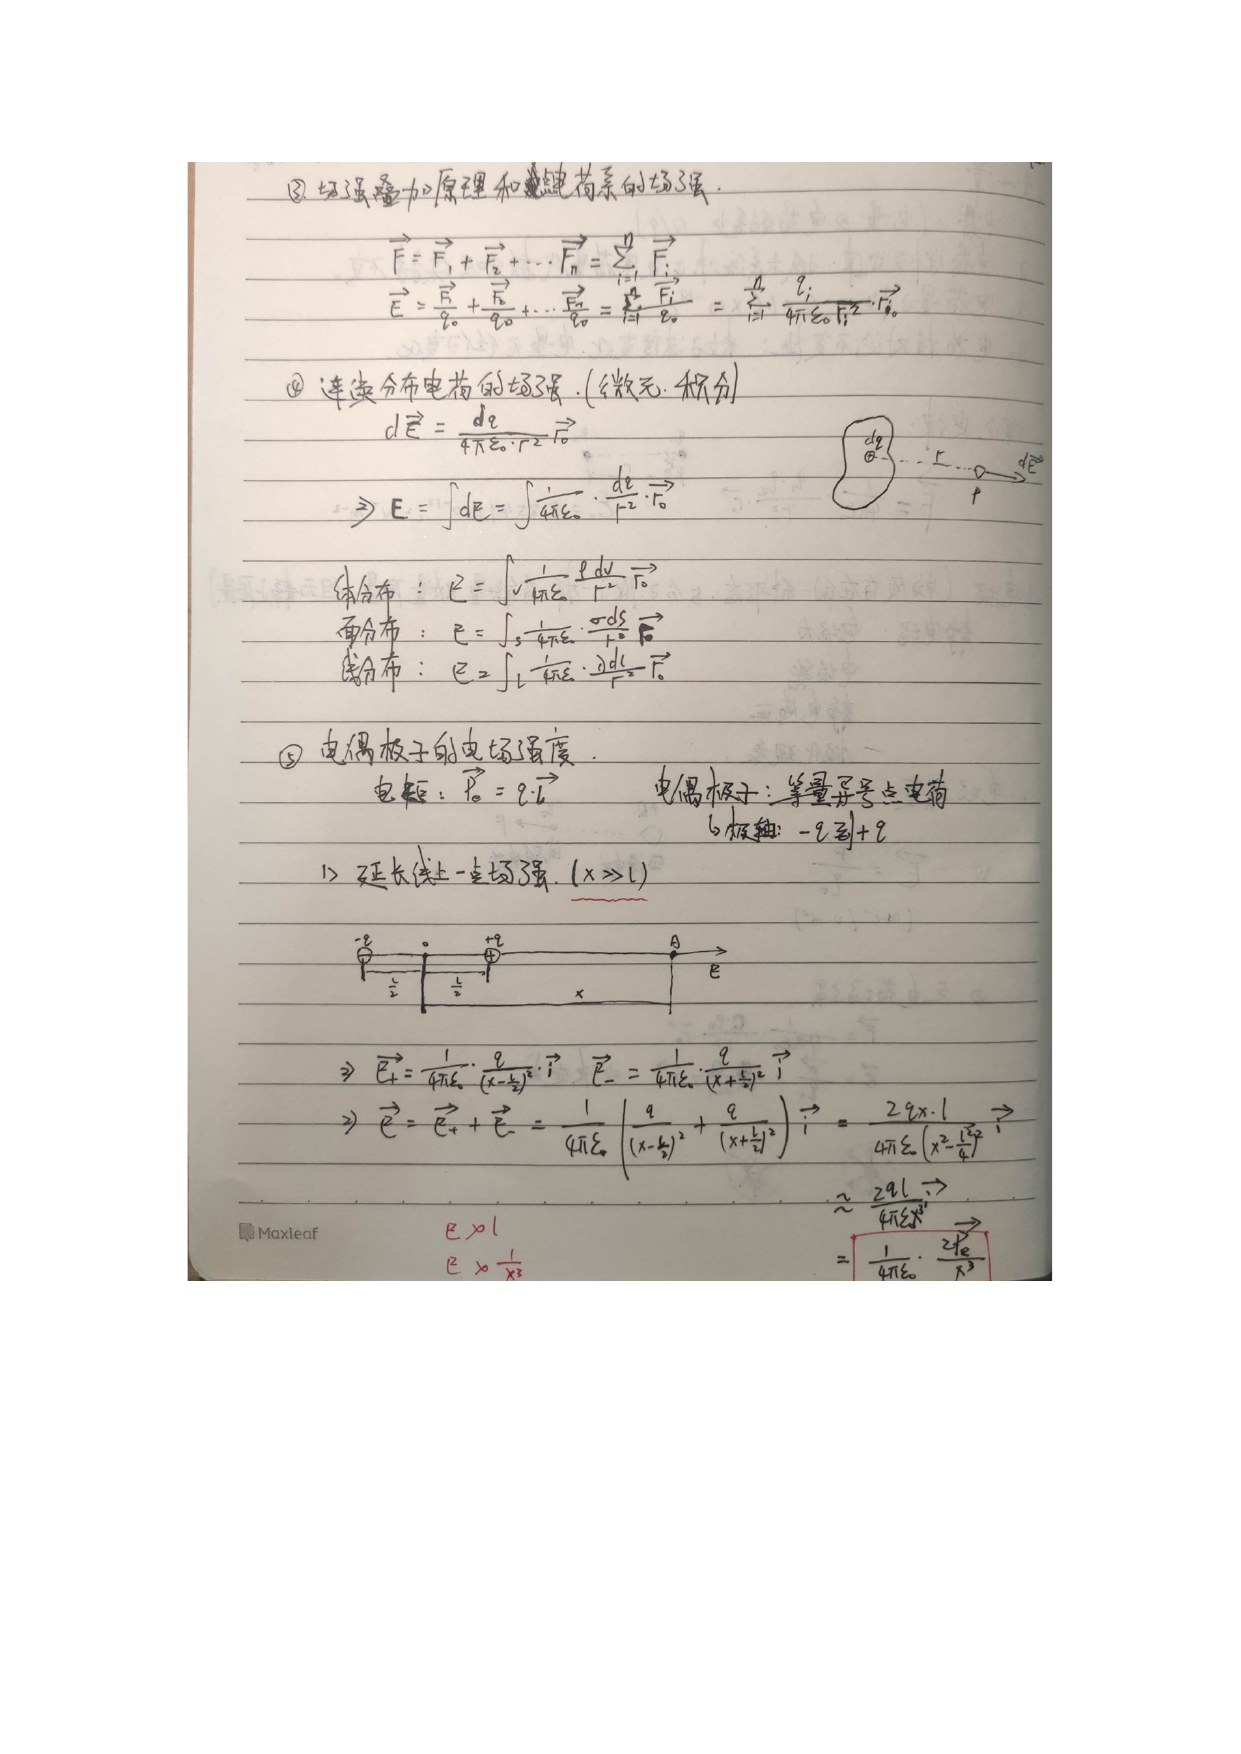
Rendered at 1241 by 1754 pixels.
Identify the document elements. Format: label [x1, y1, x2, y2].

picture [187, 162, 1053, 1281]
